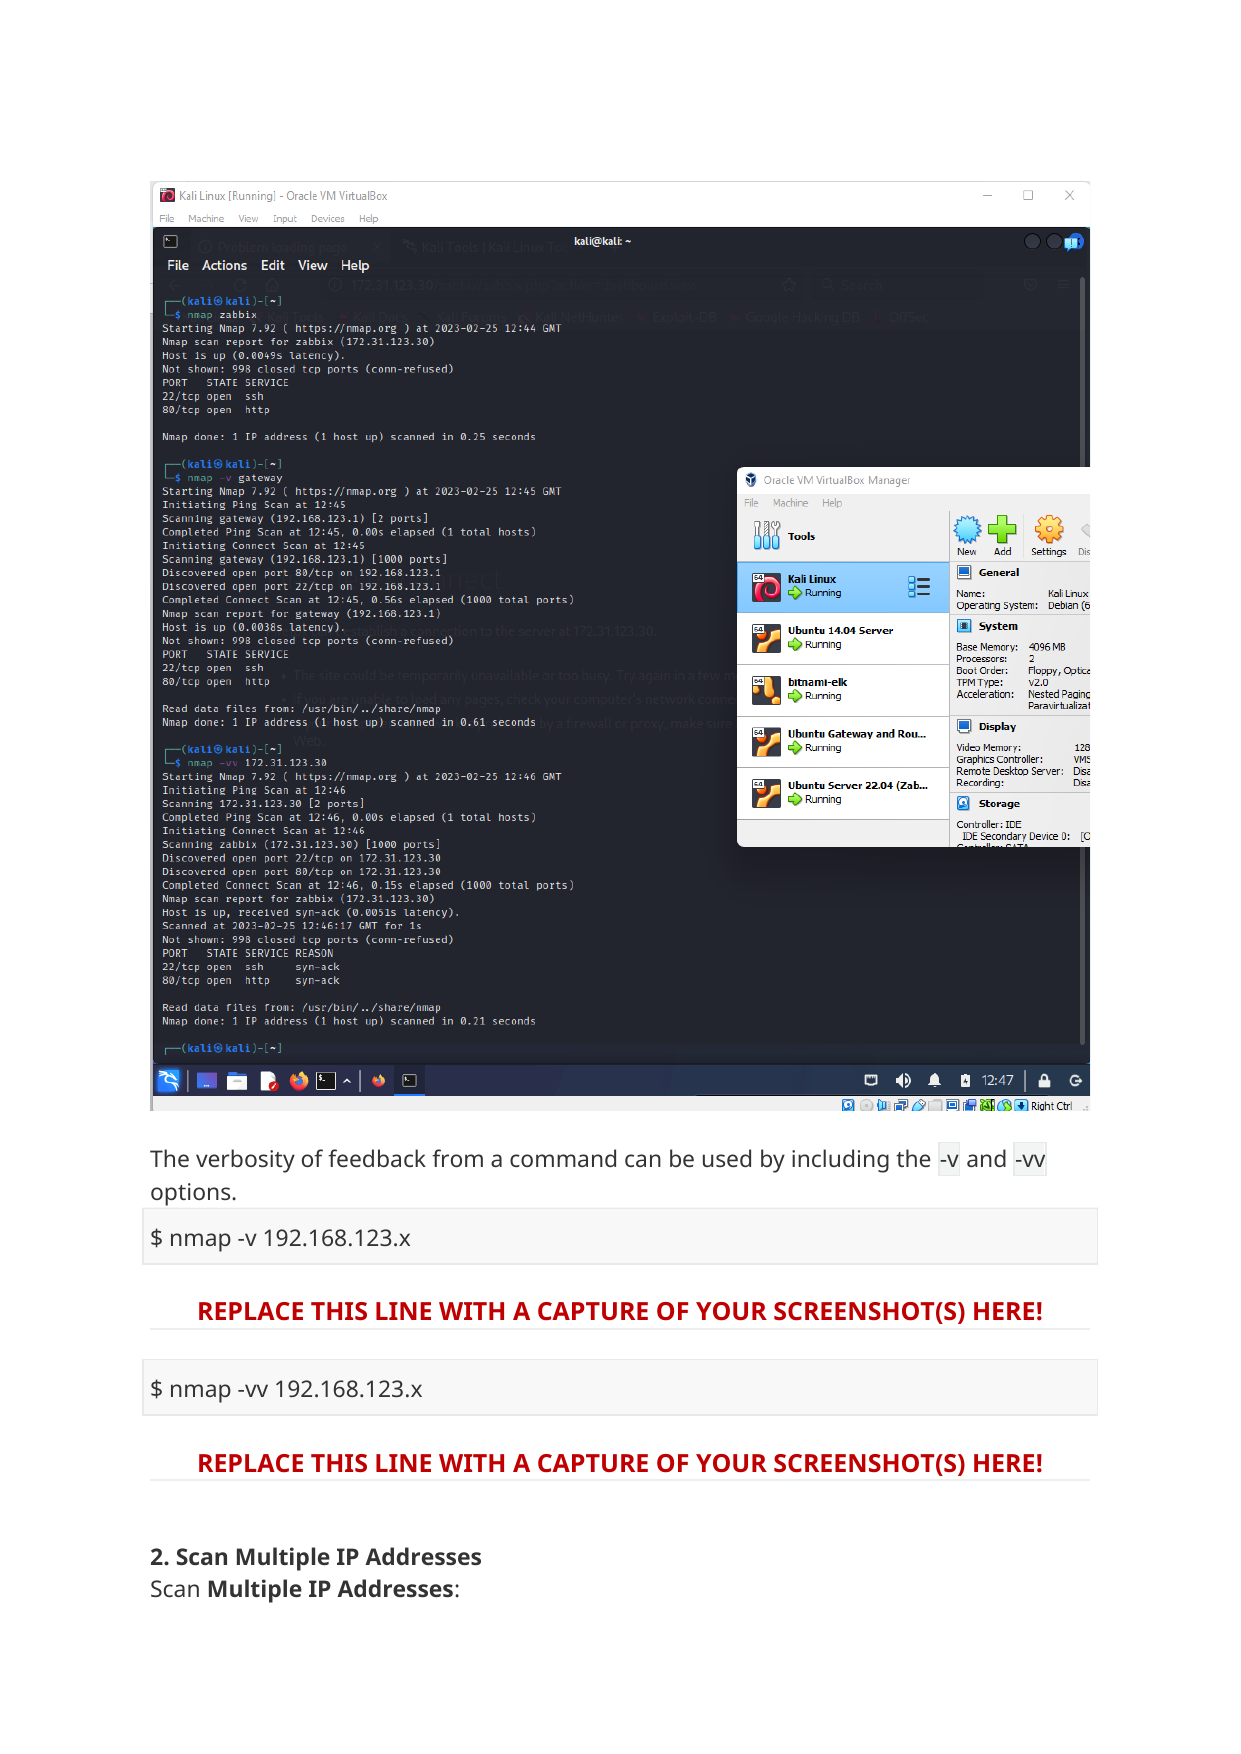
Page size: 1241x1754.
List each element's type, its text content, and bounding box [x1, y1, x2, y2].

text REPLACE THIS LINE WITH A CAPTURE OF YOUR SCREENSHOT(S) HERE! [150, 1294, 1090, 1328]
text REPLACE THIS LINE WITH A CAPTURE OF YOUR SCREENSHOT(S) HERE! [150, 1445, 1090, 1479]
text The verbosity of feedback from a command can be used by including the -v and -vv options. [150, 1142, 1090, 1207]
text $ nmap -v 192.168.123.x [144, 1209, 1097, 1263]
subtitle 2. Scan Multiple IP Addresses [150, 1541, 1090, 1572]
picture [150, 181, 1091, 1111]
text $ nmap -vv 192.168.123.x [144, 1360, 1097, 1414]
text Scan Multiple IP Addresses: [150, 1572, 1090, 1604]
